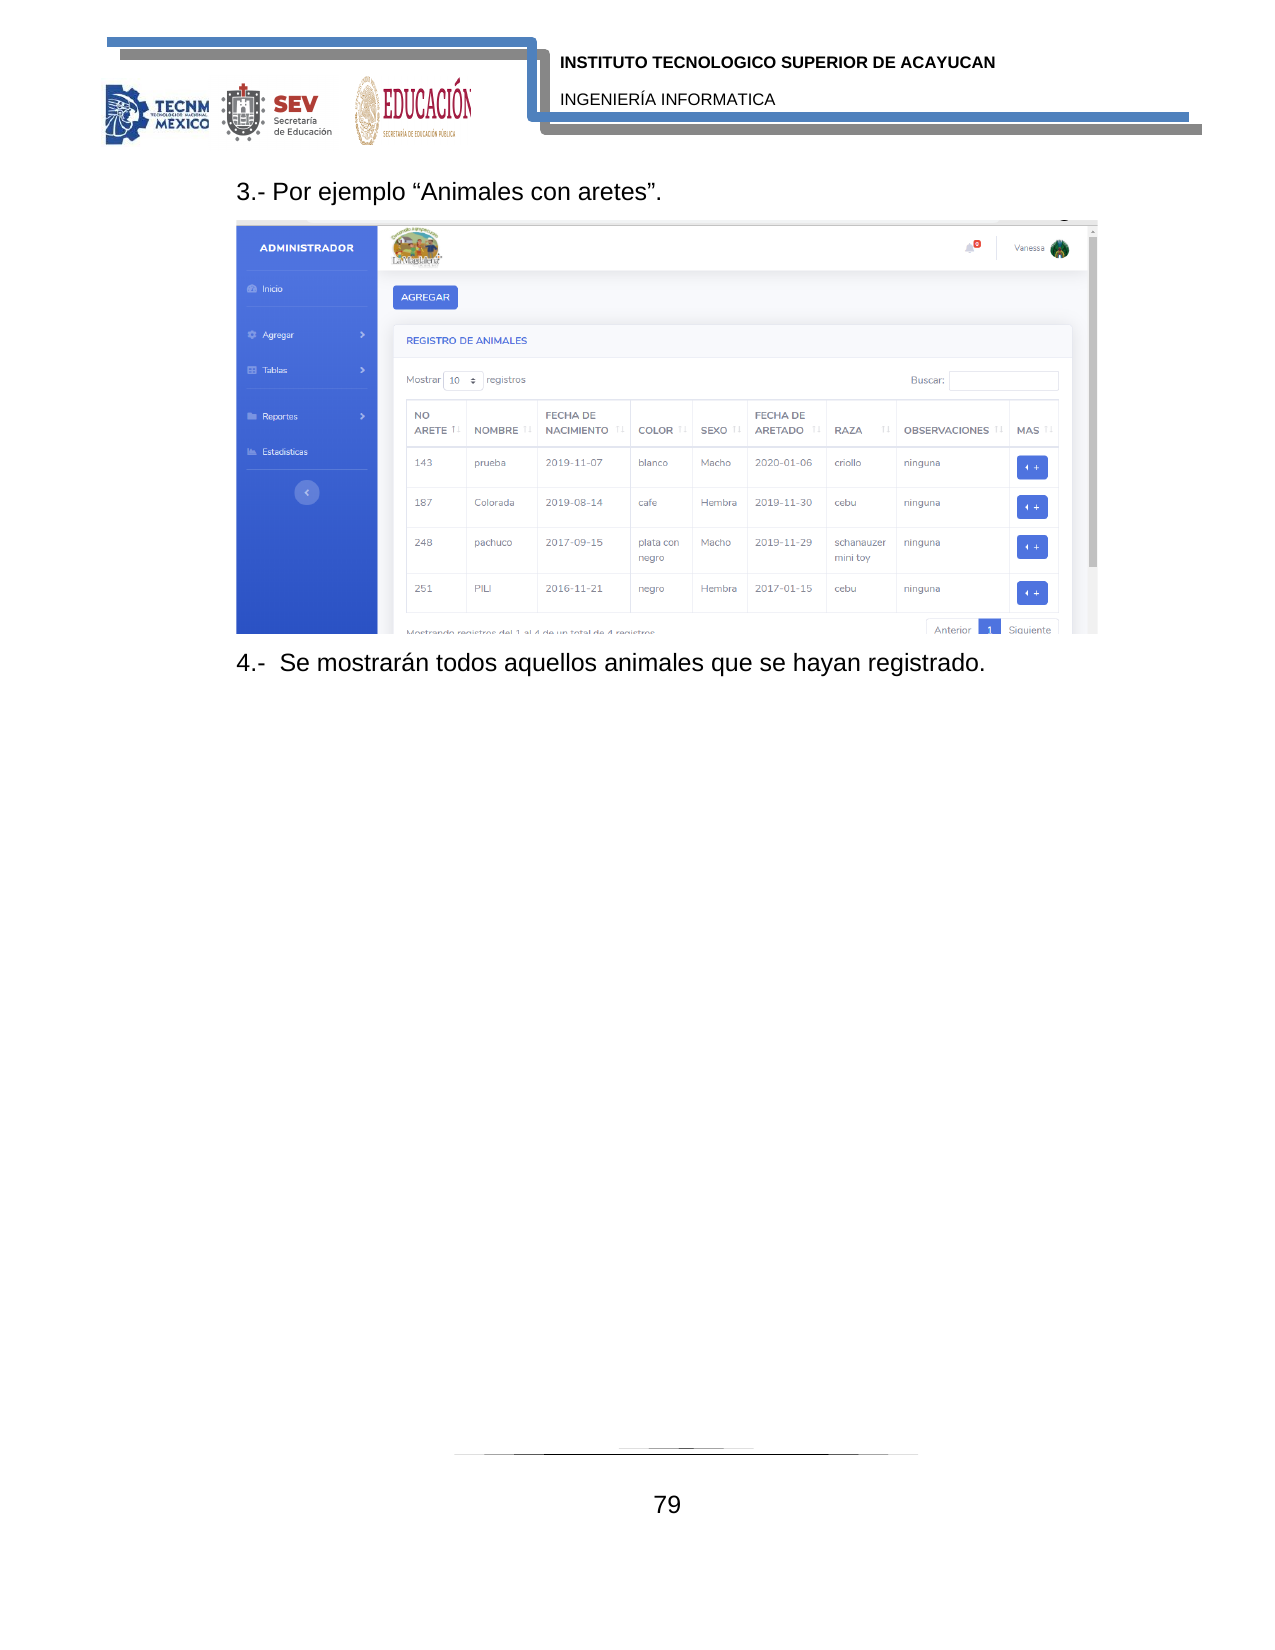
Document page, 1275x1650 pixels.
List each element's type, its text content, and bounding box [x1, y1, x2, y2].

picture [355, 76, 471, 145]
picture [101, 75, 339, 151]
text 4.- Se mostrarán todos aquellos animales que se hayan registrado. [236, 648, 1098, 677]
picture [236, 220, 1098, 634]
text 3.- Por ejemplo “Animales con aretes”. [236, 177, 1098, 206]
